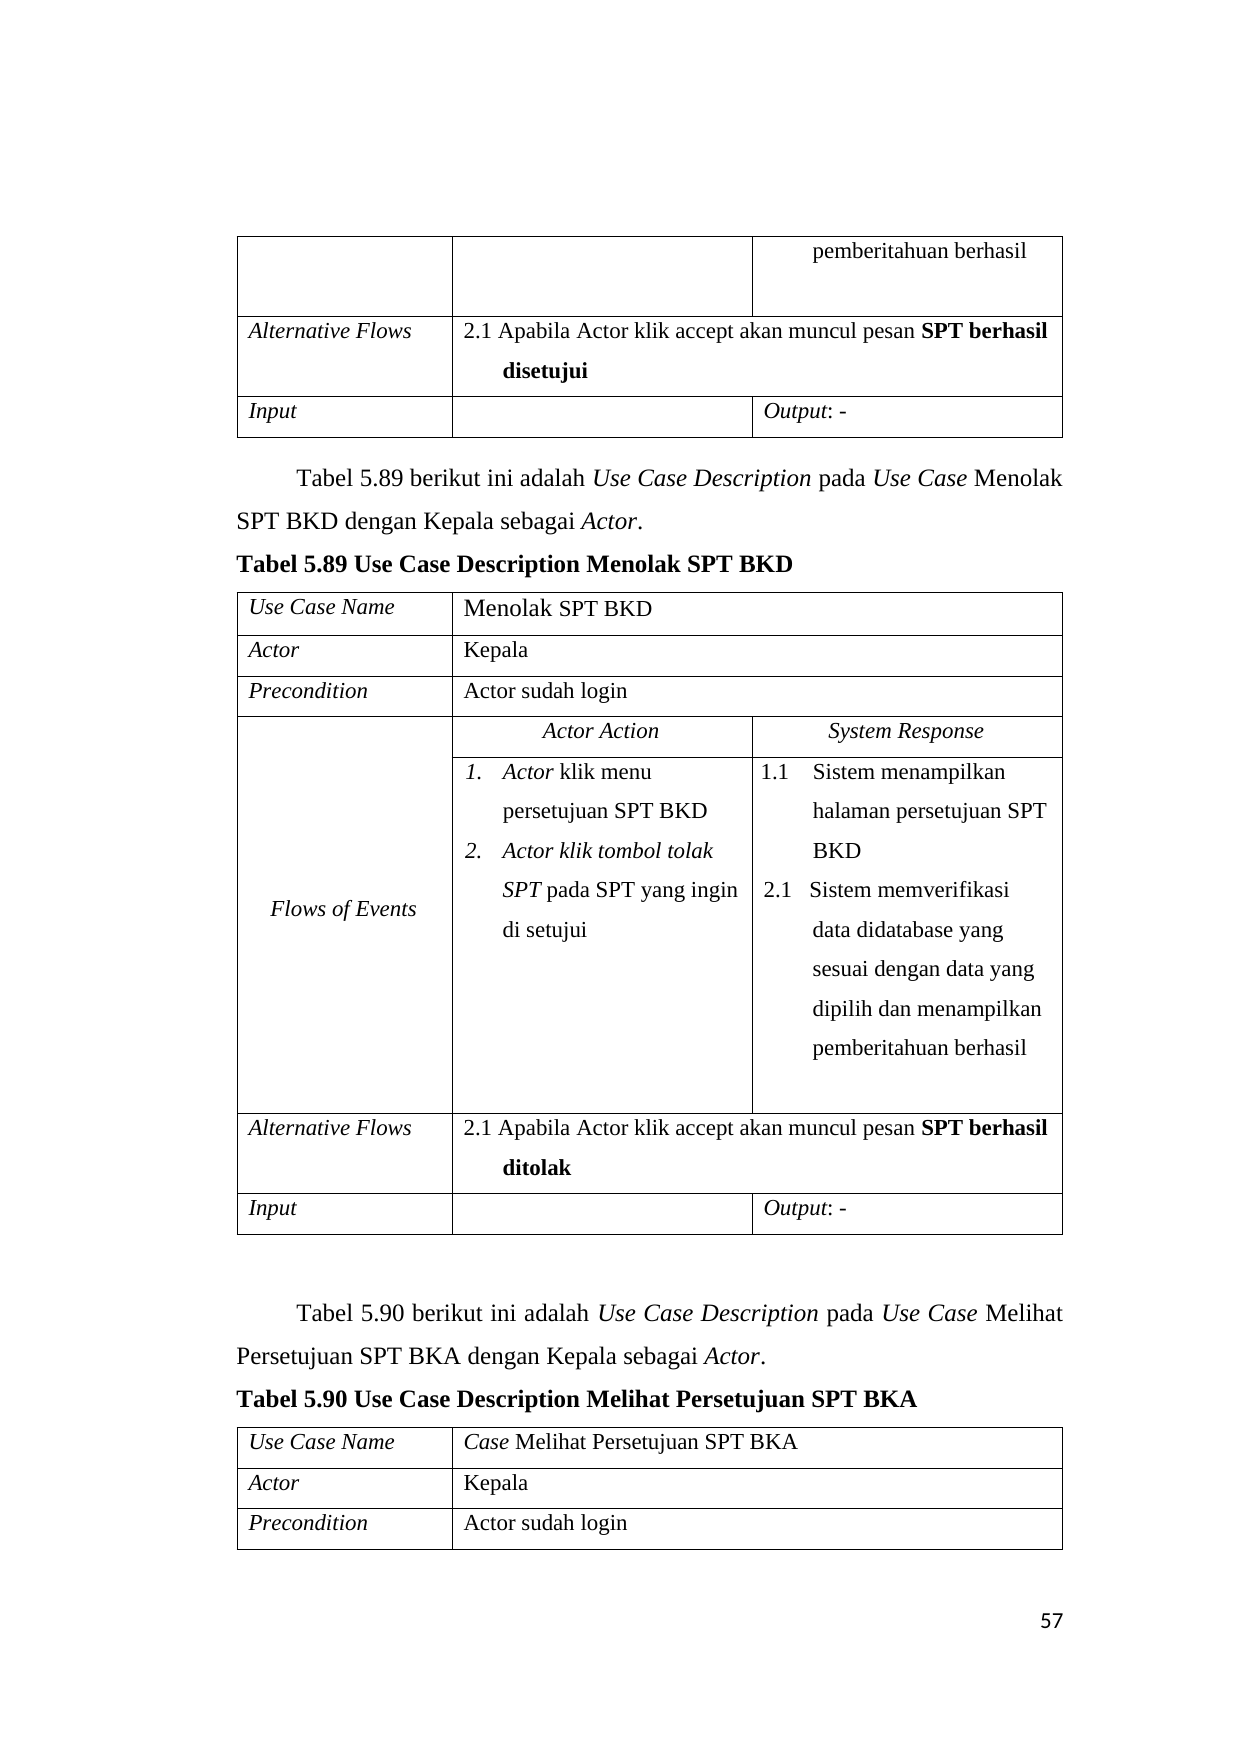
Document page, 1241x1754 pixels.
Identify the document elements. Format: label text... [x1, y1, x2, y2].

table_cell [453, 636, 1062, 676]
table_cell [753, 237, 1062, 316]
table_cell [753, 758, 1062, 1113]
text Tabel 5.90 berikut ini adalah Use Case Description pada Use Case Melihat Persetujuan SPT BKA dengan Kepala sebagai Actor. [236, 1298, 1063, 1370]
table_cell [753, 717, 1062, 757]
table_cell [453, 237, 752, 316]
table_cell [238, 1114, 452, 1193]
text Tabel 5.90 Use Case Description Melihat Persetujuan SPT BKA [236, 1384, 1063, 1413]
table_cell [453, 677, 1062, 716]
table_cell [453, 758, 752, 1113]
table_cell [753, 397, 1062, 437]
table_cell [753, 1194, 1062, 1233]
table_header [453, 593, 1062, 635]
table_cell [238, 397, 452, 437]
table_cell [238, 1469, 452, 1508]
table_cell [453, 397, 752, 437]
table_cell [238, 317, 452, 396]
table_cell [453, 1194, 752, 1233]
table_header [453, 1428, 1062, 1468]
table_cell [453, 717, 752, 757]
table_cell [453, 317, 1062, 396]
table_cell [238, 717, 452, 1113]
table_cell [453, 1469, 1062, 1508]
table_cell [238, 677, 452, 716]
text Tabel 5.89 berikut ini adalah Use Case Description pada Use Case Menolak SPT BKD dengan Kepala sebagai Actor. [236, 463, 1063, 535]
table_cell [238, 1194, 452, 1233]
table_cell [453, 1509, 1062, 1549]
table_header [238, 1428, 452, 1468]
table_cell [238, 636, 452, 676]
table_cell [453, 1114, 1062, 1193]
text Tabel 5.89 Use Case Description Menolak SPT BKD [236, 549, 1063, 578]
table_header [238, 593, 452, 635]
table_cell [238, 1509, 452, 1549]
